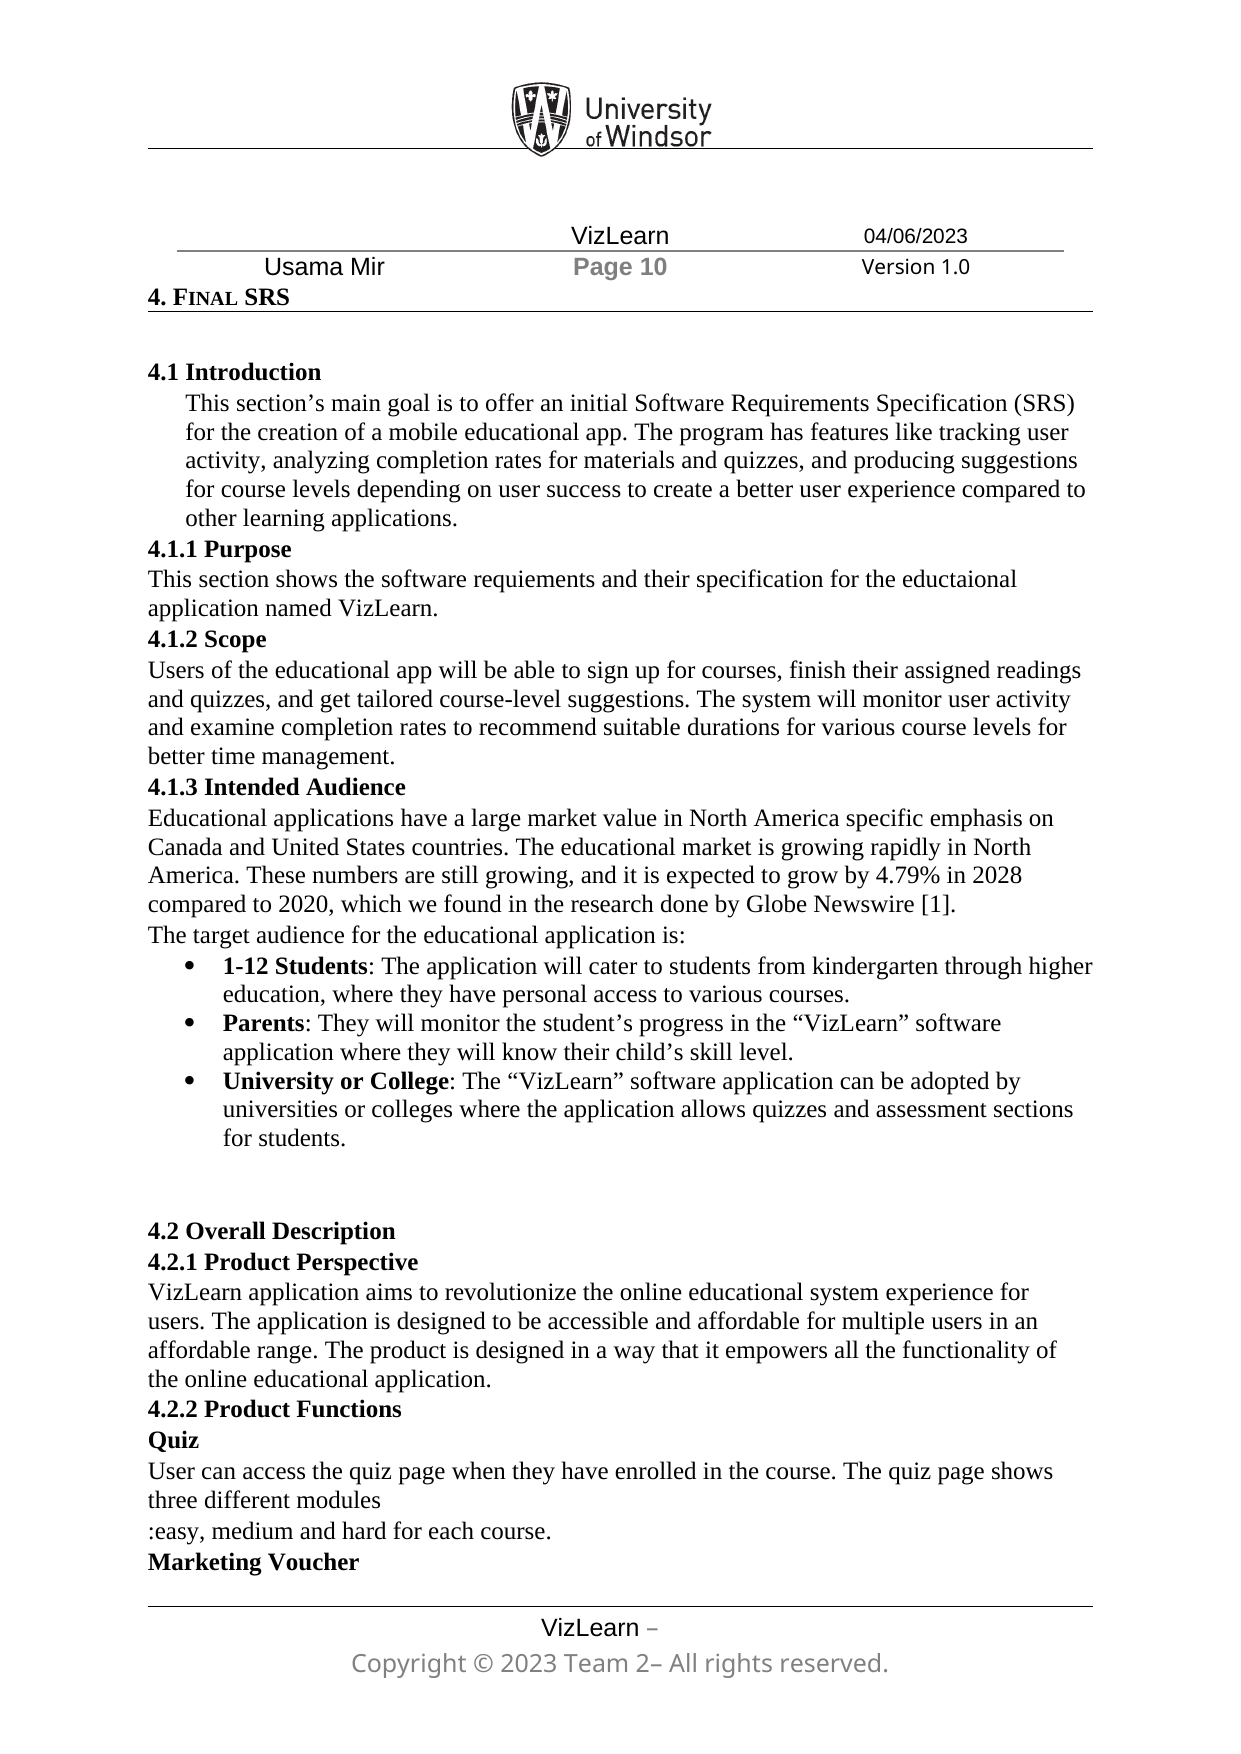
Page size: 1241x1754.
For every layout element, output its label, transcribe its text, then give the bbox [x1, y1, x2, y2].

list Parents: They will monitor the student’s progress in the “VizLearn” software application where they will know their child’s skill level. [185, 1010, 1093, 1068]
text The target audience for the educational application is: [148, 920, 1093, 949]
text This section shows the software requiements and their specification for the eductaional application named VizLearn. [148, 564, 1093, 622]
text 4.2.1 Product Perspective [148, 1251, 1093, 1279]
text 4.2.2 Product Functions [148, 1399, 1093, 1427]
text 4.1.3 Intended Audience [148, 772, 1093, 801]
text 4.1.2 Scope [148, 624, 1093, 653]
subtitle 4.1 Introduction [148, 357, 1093, 386]
text Quiz [148, 1429, 1093, 1458]
text This section’s main goal is to offer an initial Software Requirements Specification (SRS) for the creation of a mobile educational app. The program has features like tracking user activity, analyzing completion rates for materials and quizzes, and producing suggestions for course levels depending on user success to create a better user experience compared to other learning applications. [185, 388, 1093, 532]
picture [492, 73, 731, 165]
list 1-12 Students: The application will cater to students from kindergarten through higher education, where they have personal access to various courses. [185, 951, 1093, 1008]
text User can access the quiz page when they have enrolled in the course. The quiz page shows three different modules [148, 1460, 1093, 1518]
text Marketing Voucher [148, 1551, 1093, 1579]
text :easy, medium and hard for each course. [148, 1520, 1093, 1549]
list University or College: The “VizLearn” software application can be adopted by universities or colleges where the application allows quizzes and assessment sections for students. [185, 1070, 1093, 1156]
text VizLearn application aims to revolutionize the online educational system experience for users. The application is designed to be accessible and affordable for multiple users in an affordable range. The product is designed in a way that it empowers all the functionality of the online educational application. [148, 1282, 1093, 1397]
text Educational applications have a large market value in North America specific emphasis on Canada and United States countries. The educational market is growing rapidly in North America. These numbers are still growing, and it is expected to grow by 4.79% in 2028 compared to 2020, which we found in the research done by Globe Newswire [1]. [148, 803, 1093, 918]
text 4.2 Overall Description [148, 1220, 1093, 1249]
text Users of the educational app will be able to sign up for courses, finish their assigned readings and quizzes, and get tailored course-level suggestions. The system will monitor user activity and examine completion rates to recommend suitable durations for various course levels for better time management. [148, 655, 1093, 770]
subtitle 4. Final SRS [148, 149, 1093, 311]
text 4.1.1 Purpose [148, 534, 1093, 562]
